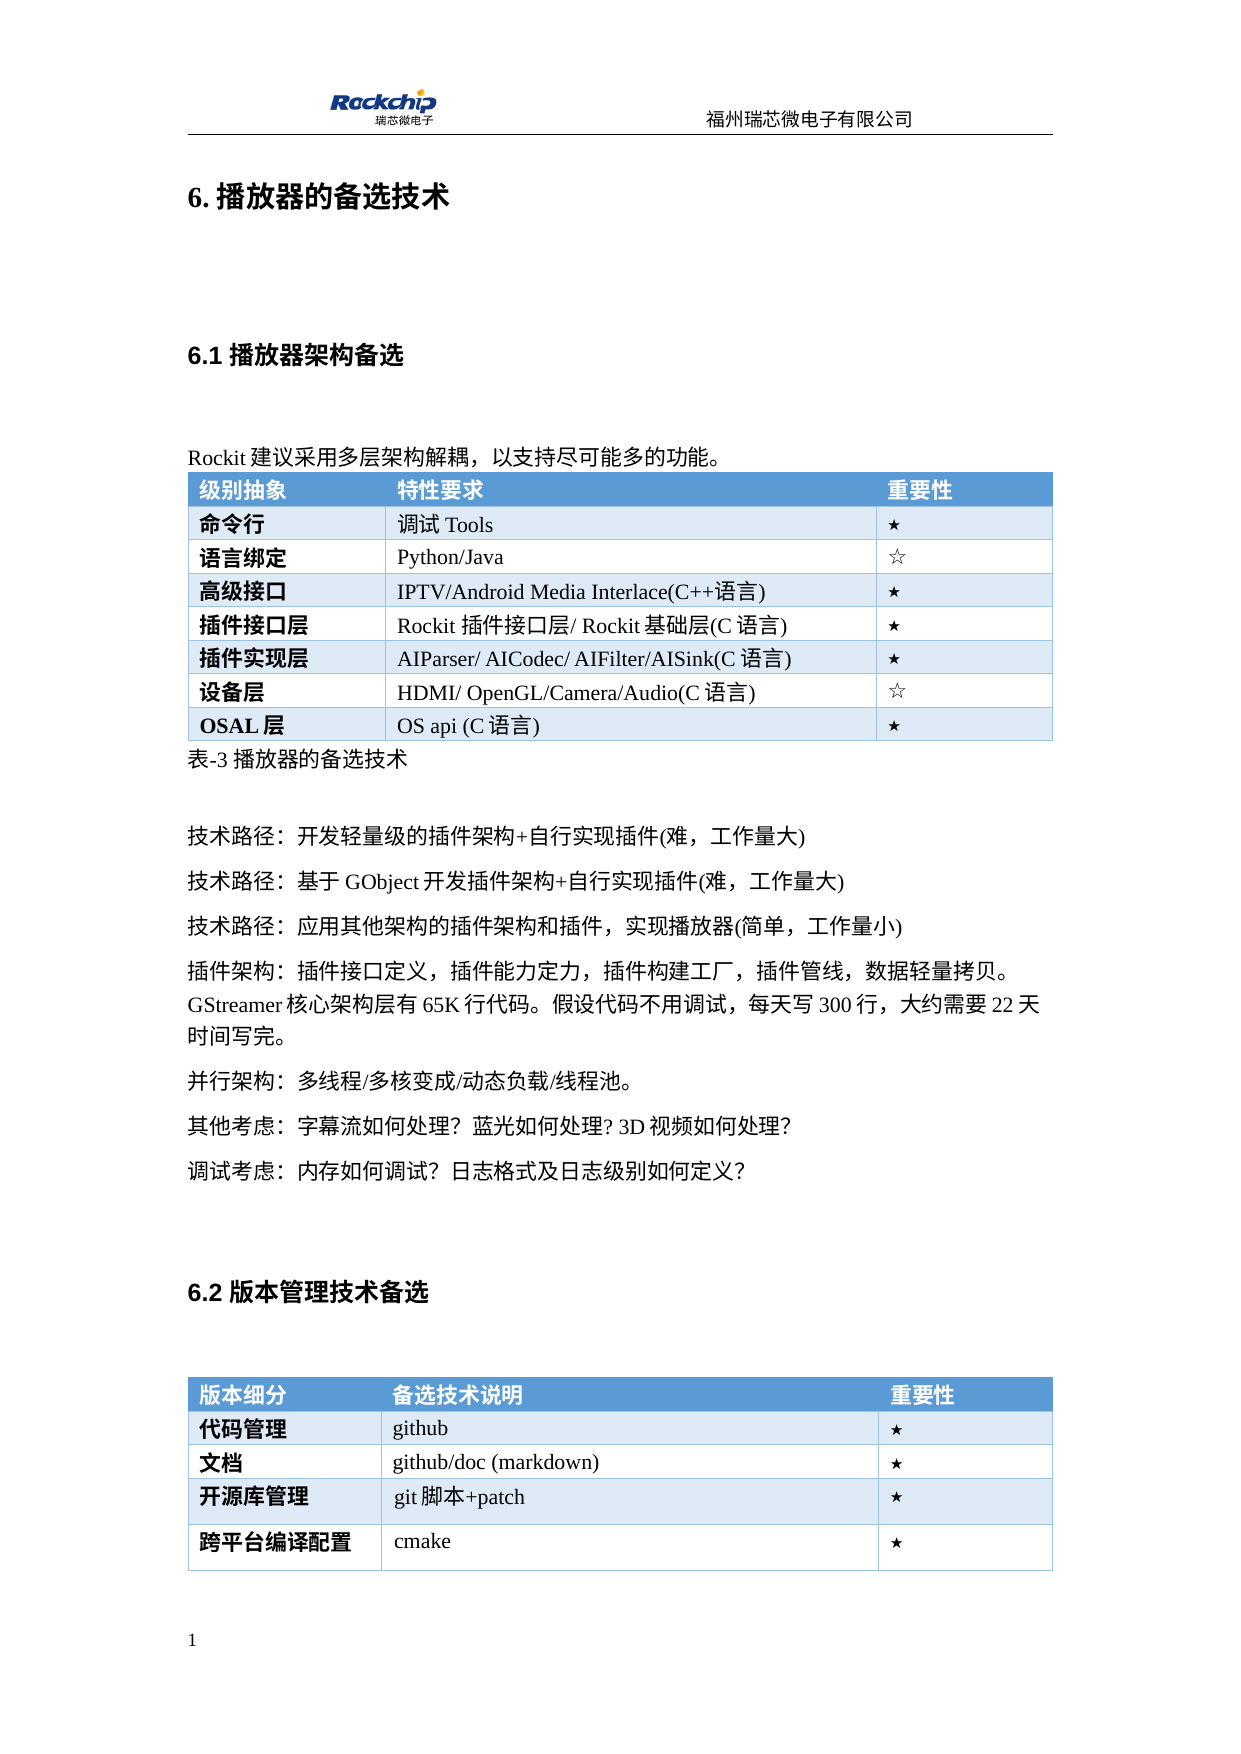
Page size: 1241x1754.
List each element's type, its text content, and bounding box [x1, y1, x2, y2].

text Rockit建议采用多层架构解耦，以支持尽可能多的功能。 [187, 439, 1053, 472]
text 表-3 播放器的备选技术 [187, 741, 1053, 774]
table_cell ★ [877, 607, 1052, 640]
table_cell 代码管理 [189, 1412, 381, 1444]
table_header 级别抽象 [189, 473, 385, 506]
table_cell 插件接口层 [189, 607, 385, 640]
table_cell ★ [877, 641, 1052, 673]
table_cell ☆ [877, 674, 1052, 707]
picture [327, 88, 440, 127]
text 技术路径：基于GObject开发插件架构+自行实现插件(难，工作量大) [187, 864, 1053, 896]
table_cell ★ [879, 1445, 1052, 1478]
subtitle 播放器的备选技术 [187, 162, 1053, 227]
table_cell git脚本+patch [382, 1479, 878, 1524]
table_cell 文档 [189, 1445, 381, 1478]
table_cell cmake [382, 1525, 878, 1570]
table_cell ★ [877, 574, 1052, 606]
table_cell ☆ [877, 540, 1052, 573]
text 技术路径：应用其他架构的插件架构和插件，实现播放器(简单，工作量小) [187, 909, 1053, 941]
table_cell ★ [879, 1412, 1052, 1444]
table_cell 命令行 [189, 507, 385, 539]
text 技术路径：开发轻量级的插件架构+自行实现插件(难，工作量大) [187, 819, 1053, 851]
table_cell ★ [877, 708, 1052, 740]
subtitle 播放器架构备选 [187, 321, 1053, 386]
text 其他考虑：字幕流如何处理？蓝光如何处理? 3D视频如何处理？ [187, 1109, 1053, 1141]
table_cell ★ [877, 507, 1052, 539]
table_cell github/doc (markdown) [382, 1445, 878, 1478]
table_cell 插件实现层 [189, 641, 385, 673]
table_cell 语言绑定 [189, 540, 385, 573]
table_header 版本细分 [189, 1378, 381, 1411]
table_cell 跨平台编译配置 [189, 1525, 381, 1570]
subtitle 版本管理技术备选 [187, 1258, 1053, 1323]
text 插件架构：插件接口定义，插件能力定力，插件构建工厂，插件管线，数据轻量拷贝。GStreamer核心架构层有65K行代码。假设代码不用调试，每天写300行，大约需要22天时间写完。 [187, 954, 1053, 1051]
table_cell OS api (C语言) [386, 708, 876, 740]
table_cell AIParser/ AICodec/ AIFilter/AISink(C语言) [386, 641, 876, 673]
text 并行架构：多线程/多核变成/动态负载/线程池。 [187, 1064, 1053, 1096]
table_cell Python/Java [386, 540, 876, 573]
table_cell OSAL层 [189, 708, 385, 740]
table_cell ★ [879, 1479, 1052, 1524]
table_cell 设备层 [189, 674, 385, 707]
table_header 特性要求 [386, 473, 876, 506]
table_header 重要性 [877, 473, 1052, 506]
table_cell 调试Tools [386, 507, 876, 539]
table_cell github [382, 1412, 878, 1444]
table_header 备选技术说明 [382, 1378, 878, 1411]
table_cell IPTV/Android Media Interlace(C++语言) [386, 574, 876, 606]
table_cell ★ [879, 1525, 1052, 1570]
text 调试考虑：内存如何调试？日志格式及日志级别如何定义？ [187, 1154, 1053, 1186]
table_header 重要性 [879, 1378, 1052, 1411]
table_cell HDMI/ OpenGL/Camera/Audio(C语言) [386, 674, 876, 707]
table_cell Rockit 插件接口层/ Rockit基础层(C语言) [386, 607, 876, 640]
table_cell 高级接口 [189, 574, 385, 606]
table_cell 开源库管理 [189, 1479, 381, 1524]
